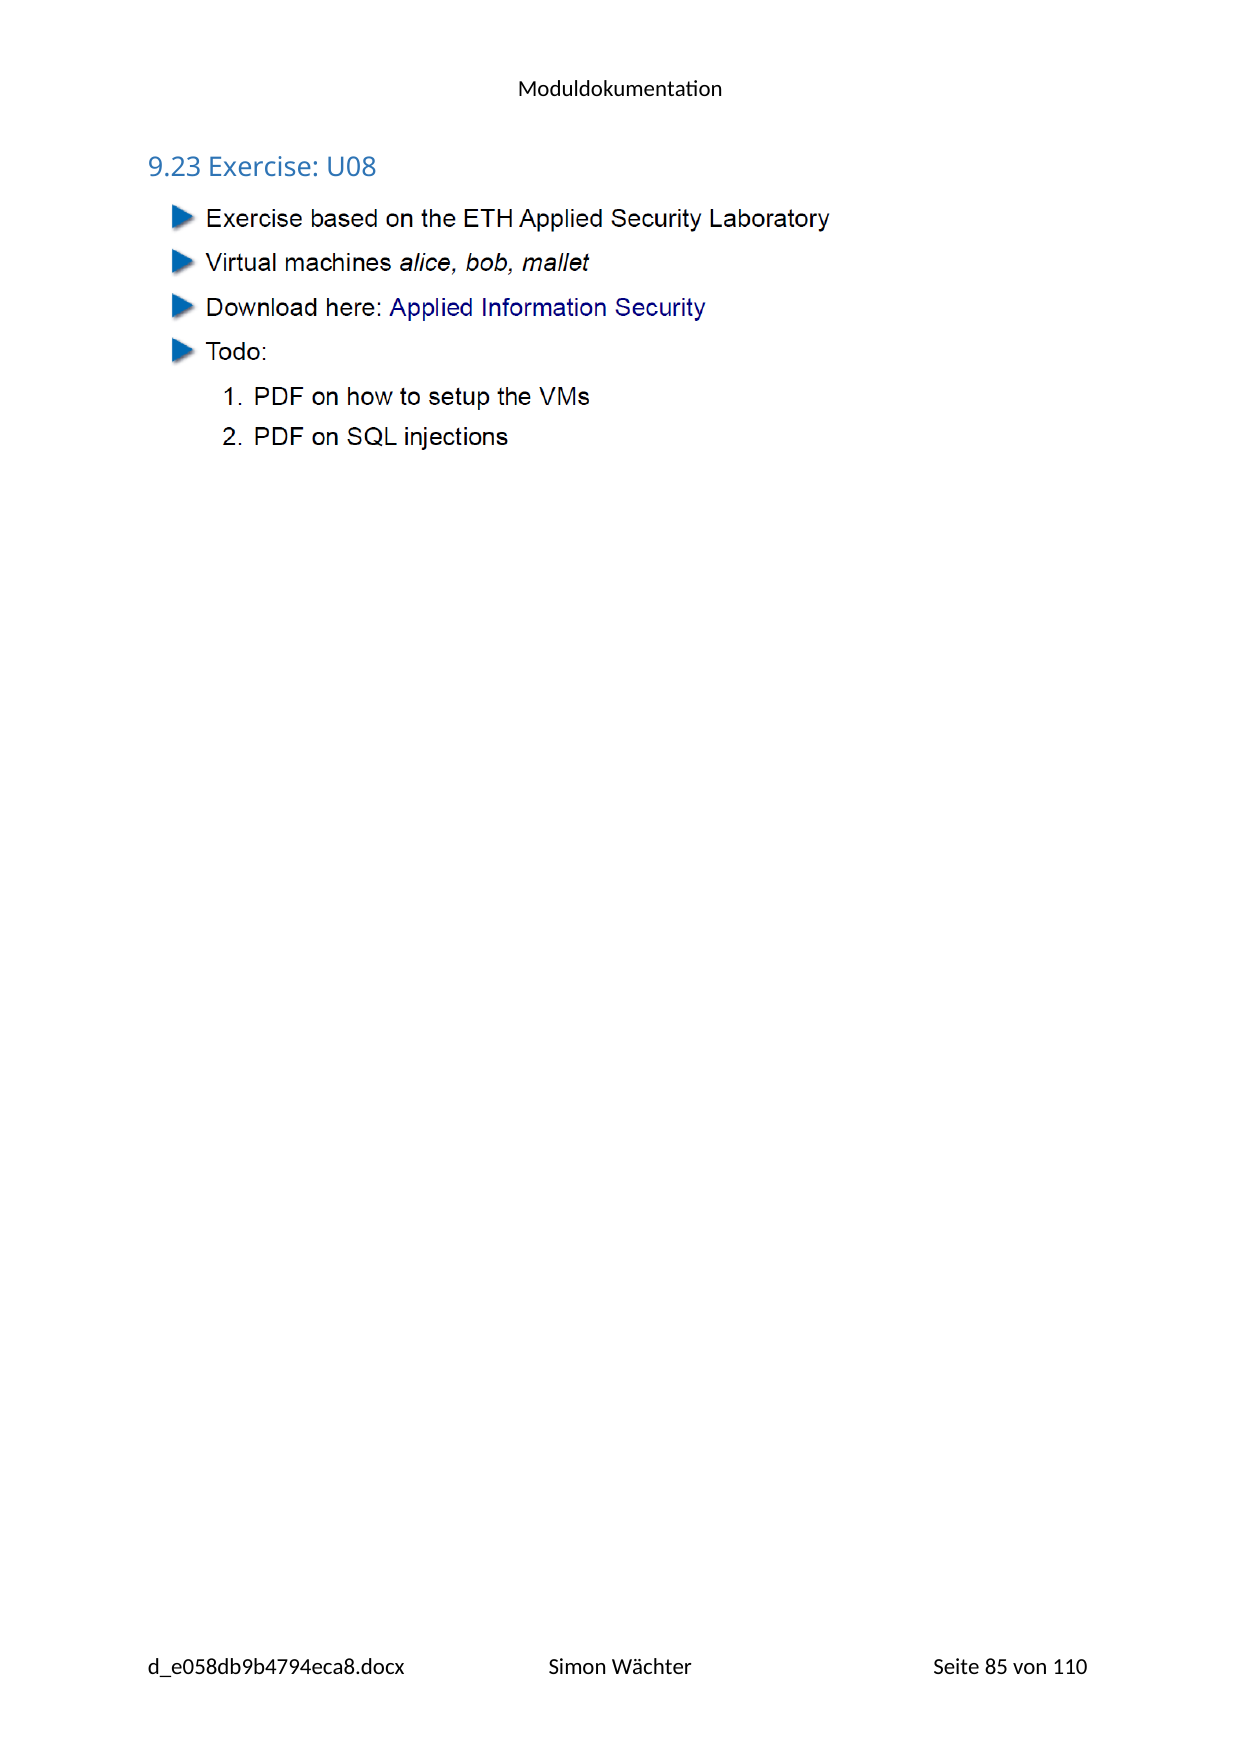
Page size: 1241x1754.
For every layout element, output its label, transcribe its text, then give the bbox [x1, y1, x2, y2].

subtitle Exercise: U08 [148, 148, 1093, 184]
picture [147, 187, 1093, 474]
